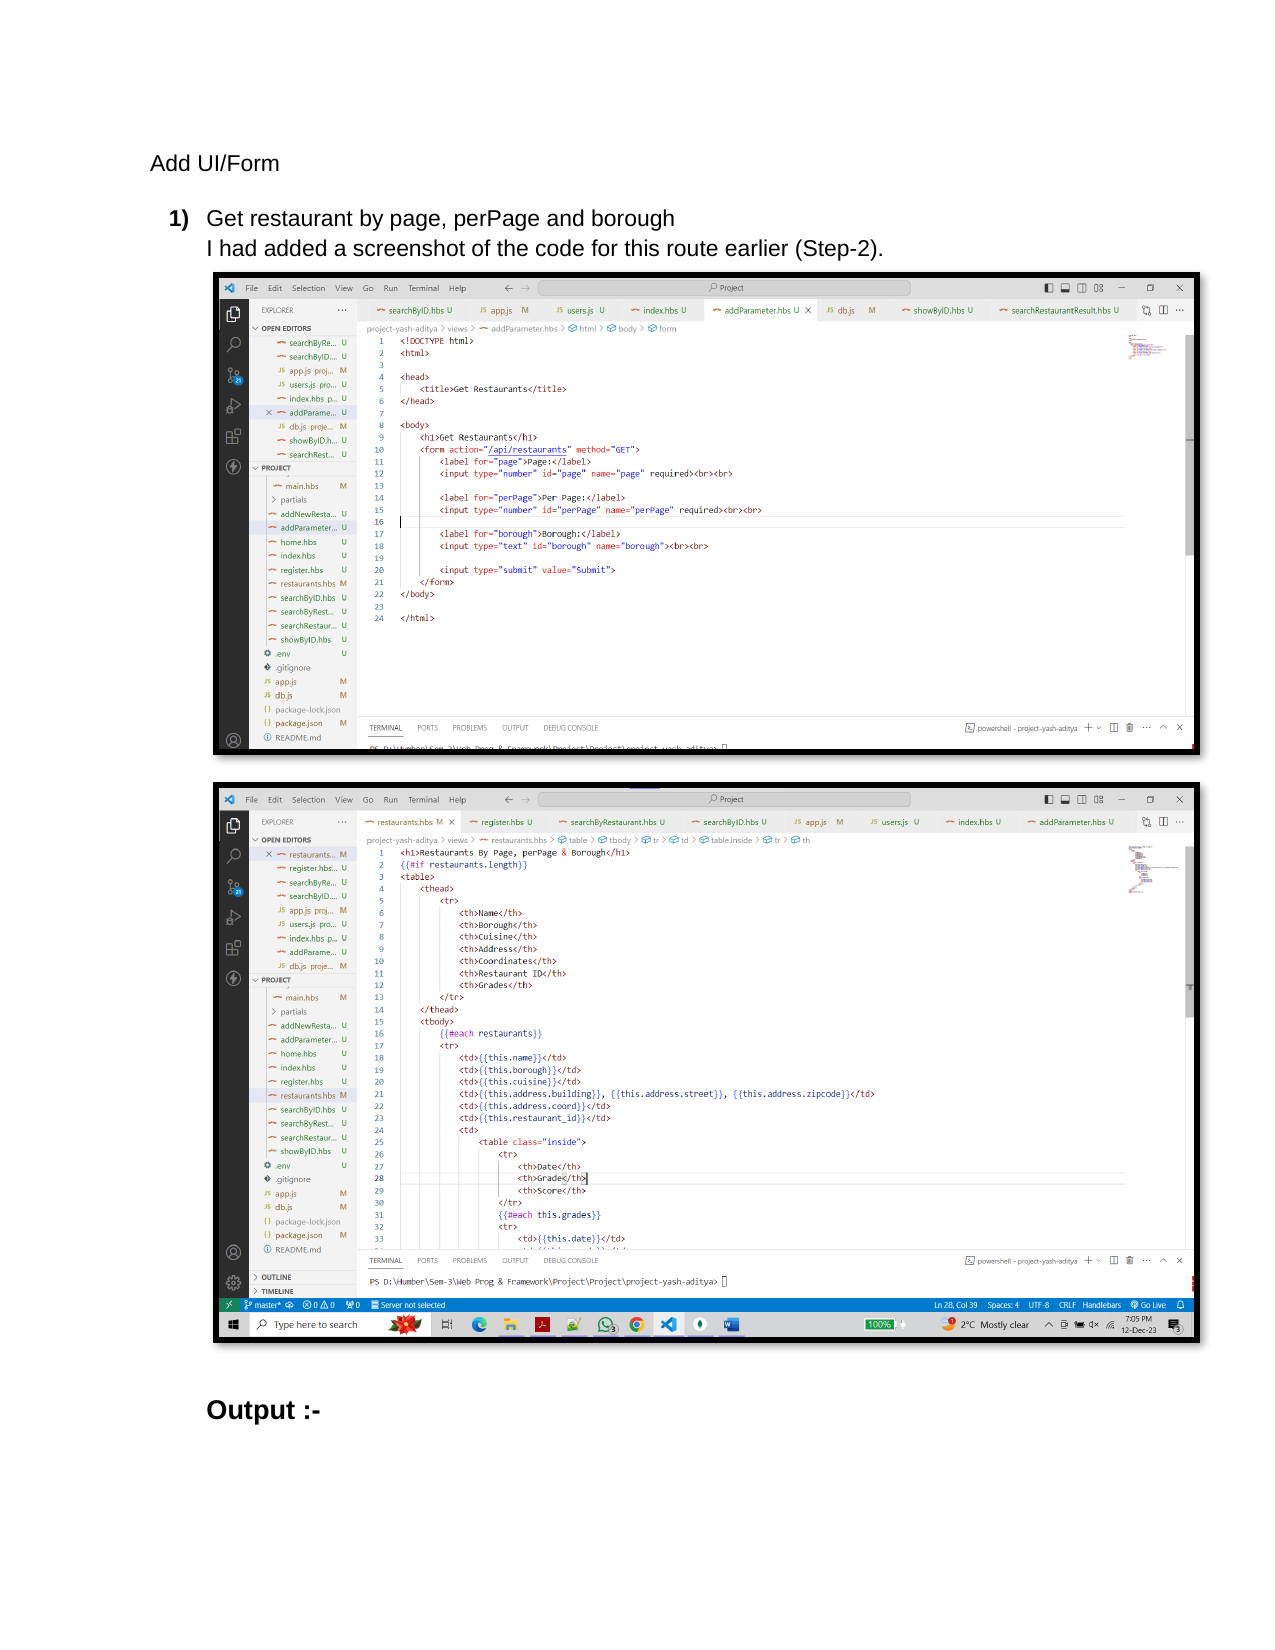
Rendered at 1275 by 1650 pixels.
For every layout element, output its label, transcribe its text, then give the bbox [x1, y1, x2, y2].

text Add UI/Form [150, 150, 1125, 176]
picture [219, 278, 1194, 749]
list Get restaurant by page, perPage and borough [169, 205, 1125, 232]
list Output :- [206, 1394, 1125, 1426]
picture [219, 788, 1194, 1337]
